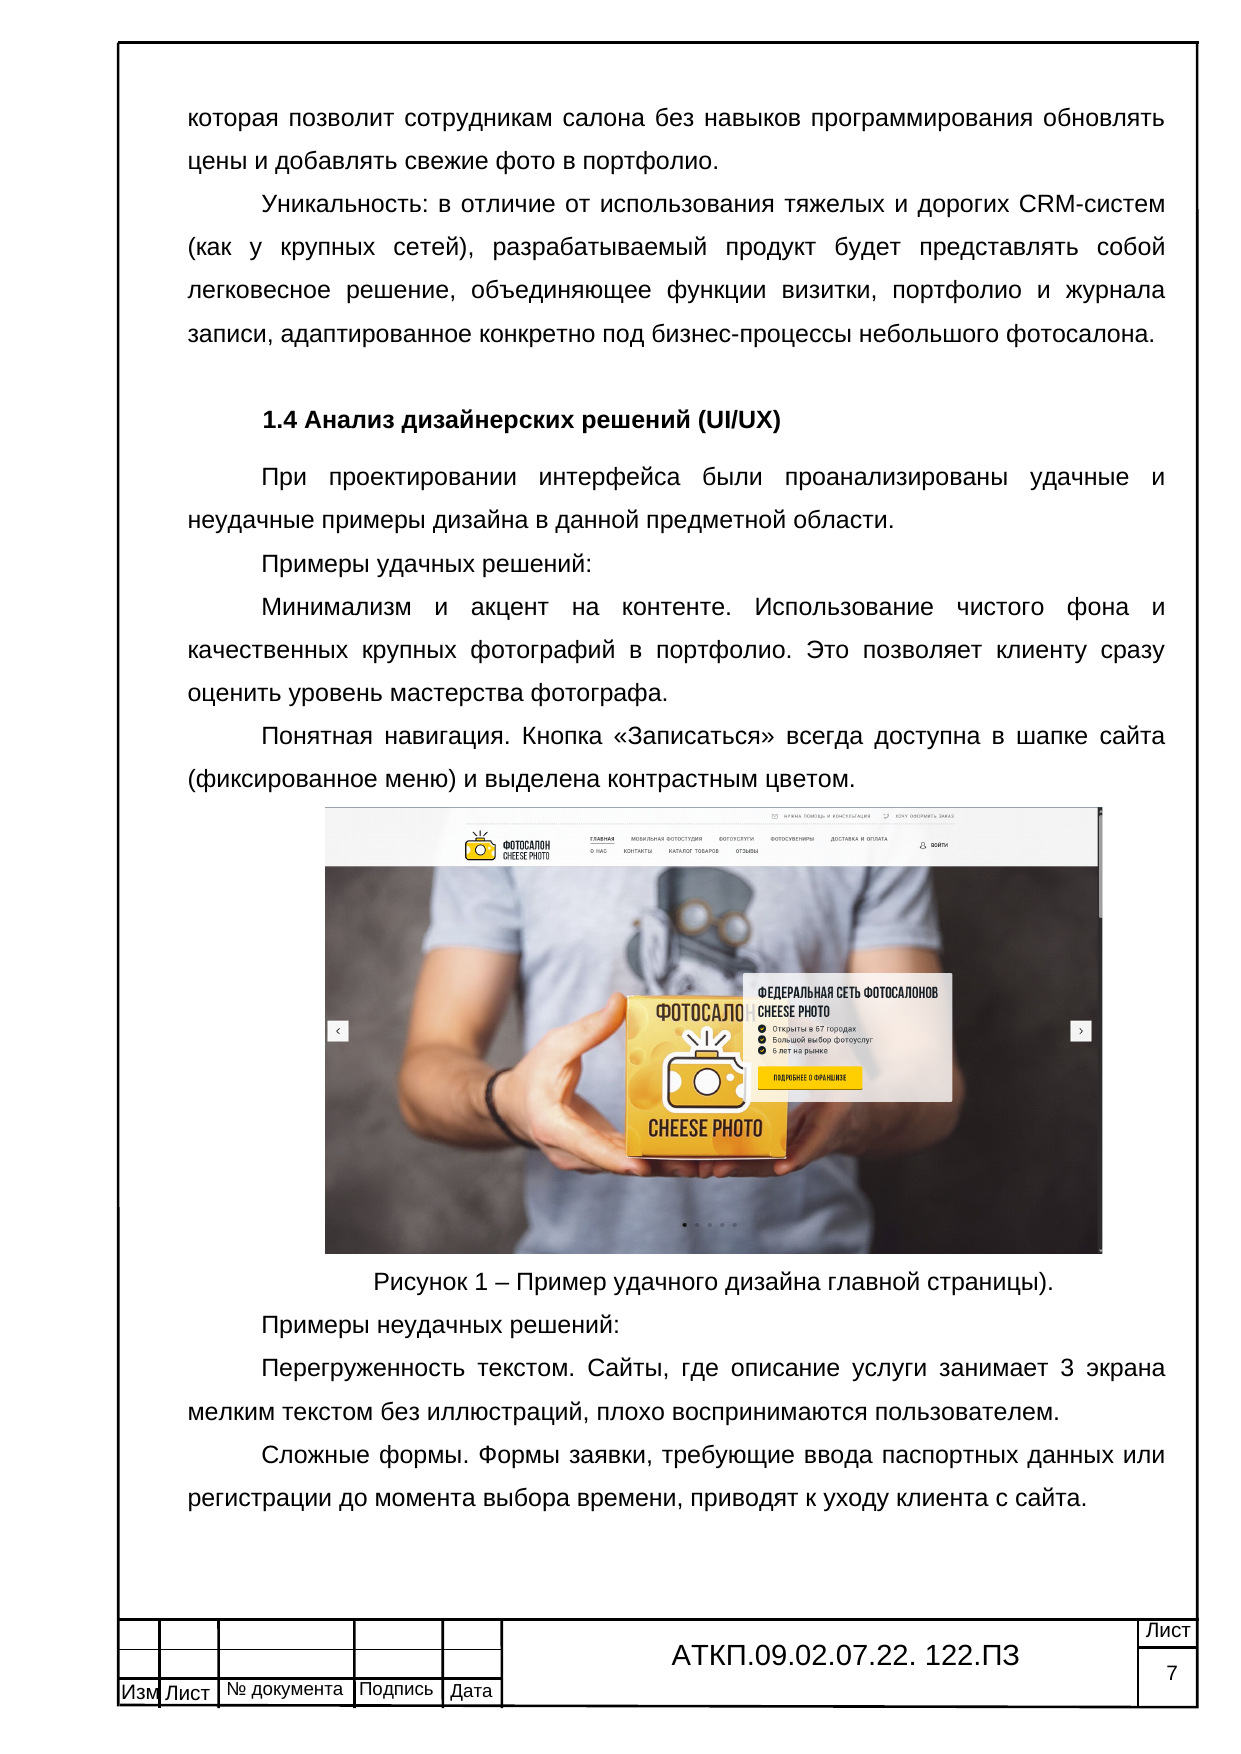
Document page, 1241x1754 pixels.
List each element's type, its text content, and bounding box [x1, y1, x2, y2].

subtitle 1.4 Анализ дизайнерских решений (UI/UX) [187, 405, 1166, 434]
text Примеры неудачных решений: [187, 1310, 1166, 1339]
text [187, 103, 1166, 175]
text Сложные формы. Формы заявки, требующие ввода паспортных данных или регистрации до момента выбора времени, приводят к уходу клиента с сайта. [187, 1440, 1166, 1512]
text Рисунок 1 – Пример удачного дизайна главной страницы). [187, 1267, 1166, 1296]
text Минимализм и акцент на контенте. Использование чистого фона и качественных крупных фотографий в портфолио. Это позволяет клиенту сразу оценить уровень мастерства фотографа. [187, 592, 1166, 707]
text При проектировании интерфейса были проанализированы удачные и неудачные примеры дизайна в данной предметной области. [187, 462, 1166, 534]
text Уникальность: в отличие от использования тяжелых и дорогих CRM-систем (как у крупных сетей), разрабатываемый продукт будет представлять собой легковесное решение, объединяющее функции визитки, портфолио и журнала записи, адаптированное конкретно под бизнес-процессы небольшого фотосалона. [187, 189, 1166, 347]
text Понятная навигация. Кнопка «Записаться» всегда доступна в шапке сайта (фиксированное меню) и выделена контрастным цветом. [187, 721, 1166, 793]
picture [325, 807, 1103, 1254]
text Примеры удачных решений: [187, 549, 1166, 577]
text Перегруженность текстом. Сайты, где описание услуги занимает 3 экрана мелким текстом без иллюстраций, плохо воспринимаются пользователем. [187, 1353, 1166, 1425]
